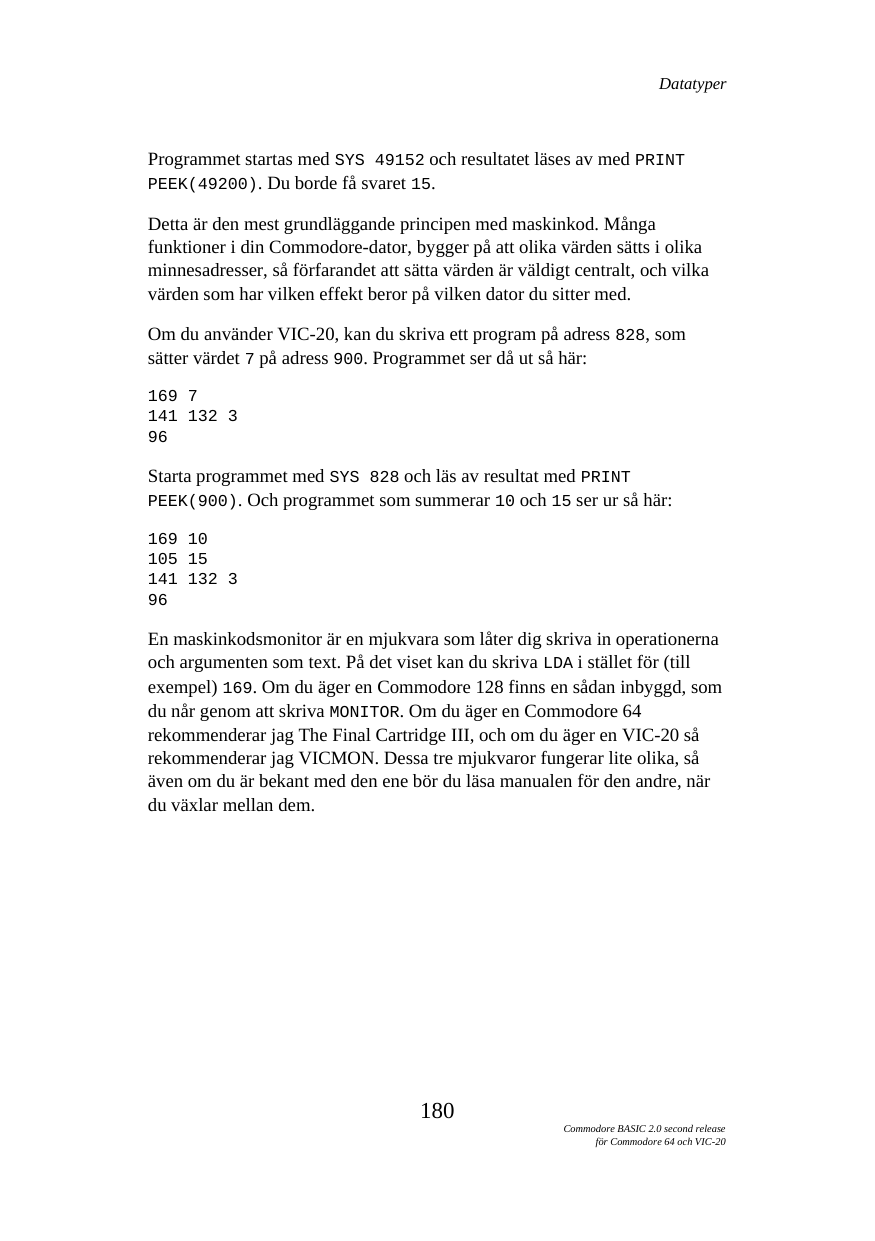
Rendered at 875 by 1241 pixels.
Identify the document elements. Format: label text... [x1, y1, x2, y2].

text Om du använder VIC-20, kan du skriva ett program på adress 828, som sätter värdet 7 på adress 900. Programmet ser då ut så här: [148, 322, 726, 369]
text En maskinkodsmonitor är en mjukvara som låter dig skriva in operationerna och argumenten som text. På det viset kan du skriva LDA i stället för (till exempel) 169. Om du äger en Commodore 128 finns en sådan inbyggd, som du når genom att skriva MONITOR. Om du äger en Commodore 64 rekommenderar jag The Final Cartridge III, och om du äger en VIC-20 så rekommenderar jag VICMON. Dessa tre mjukvaror fungerar lite olika, så även om du är bekant med den ene bör du läsa manualen för den andre, när du växlar mellan dem. [148, 628, 726, 815]
text Starta programmet med SYS 828 och läs av resultat med PRINT PEEK(900). Och programmet som summerar 10 och 15 ser ur så här: [148, 465, 726, 512]
text 169 7 141 132 3 96 [148, 387, 726, 447]
text Detta är den mest grundläggande principen med maskinkod. Många funktioner i din Commodore-dator, bygger på att olika värden sätts i olika minnesadresser, så förfarandet att sätta värden är väldigt centralt, och vilka värden som har vilken effekt beror på vilken dator du sitter med. [148, 213, 726, 304]
text Programmet startas med SYS 49152 och resultatet läses av med PRINT PEEK(49200). Du borde få svaret 15. [148, 148, 726, 194]
text 169 10 105 15 141 132 3 96 [148, 530, 726, 610]
